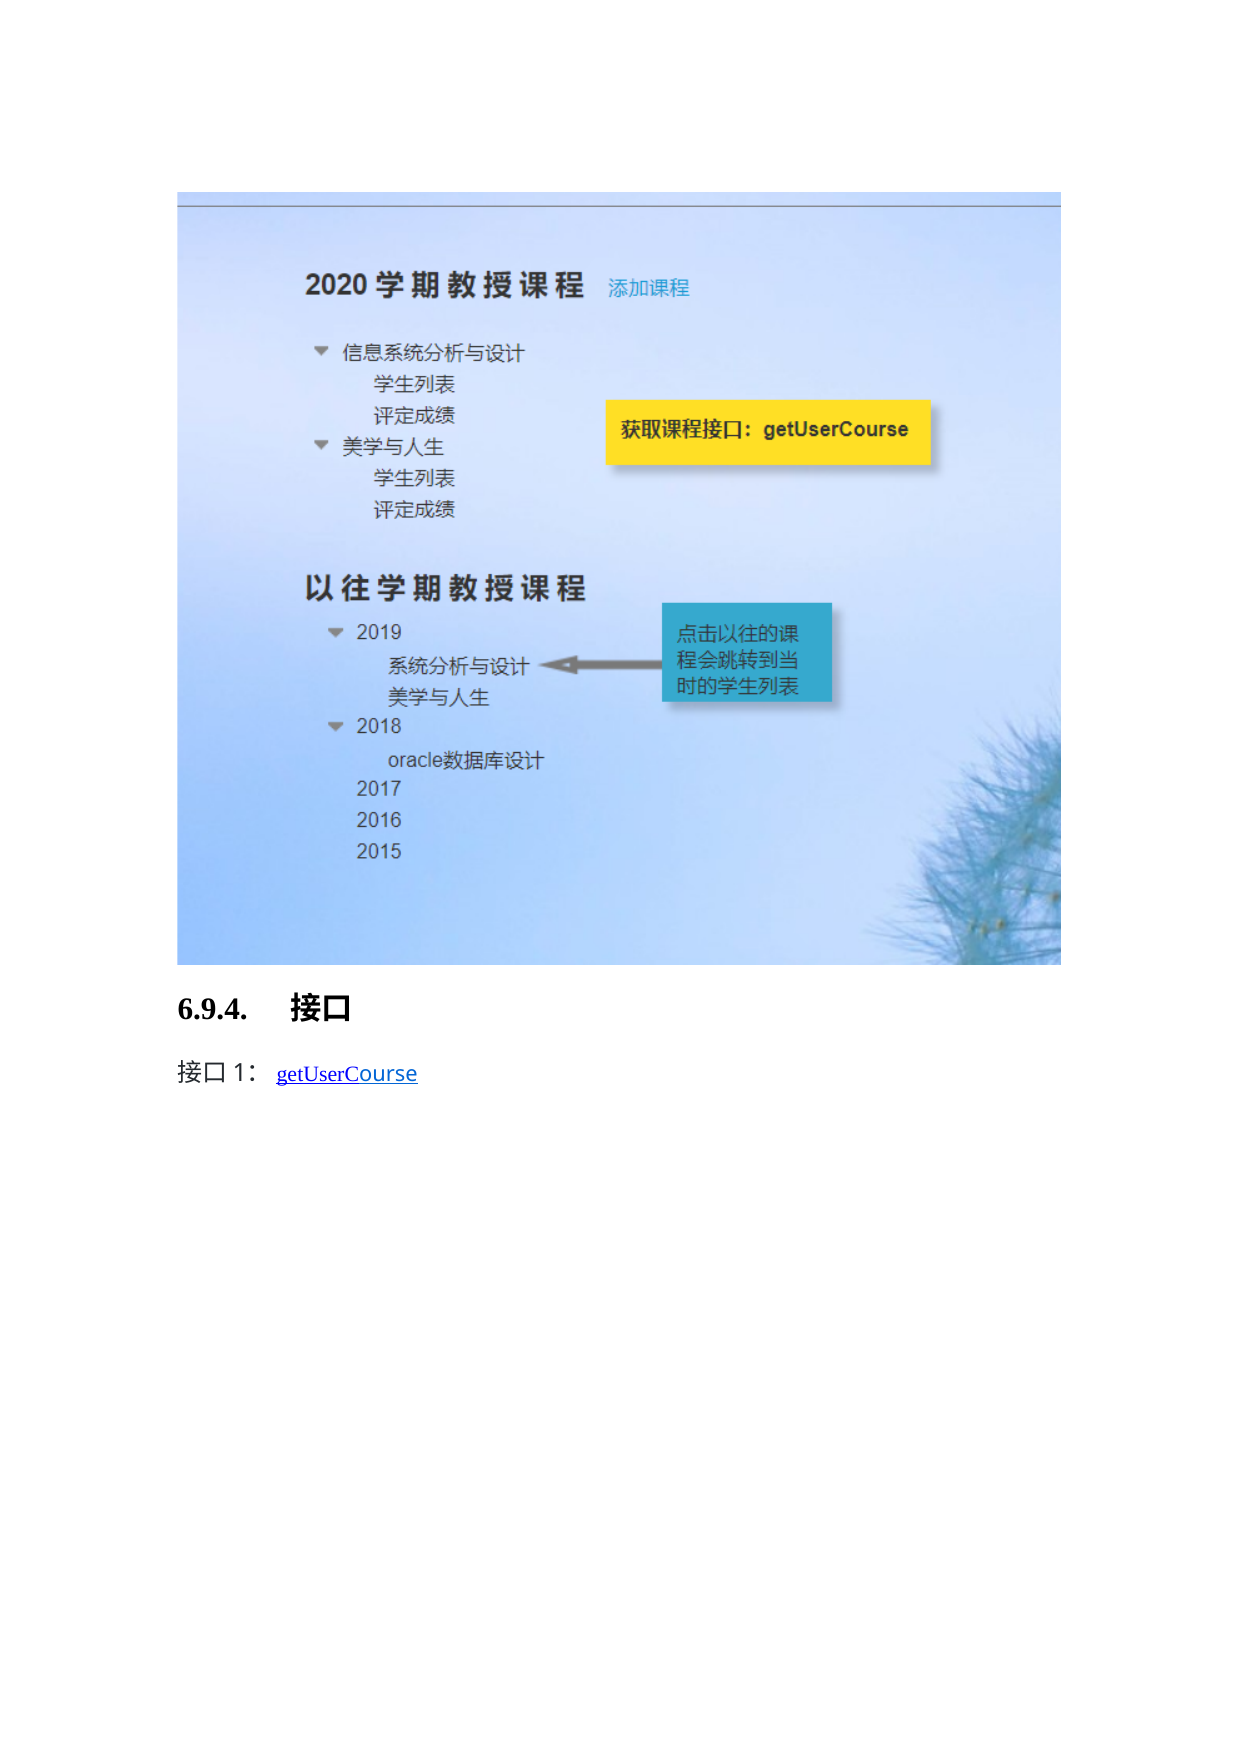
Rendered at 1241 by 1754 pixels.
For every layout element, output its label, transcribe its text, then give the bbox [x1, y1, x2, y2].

text 接口1： getUserCourse [177, 1038, 1087, 1103]
picture [177, 192, 1061, 965]
list 接口 [177, 973, 1087, 1038]
